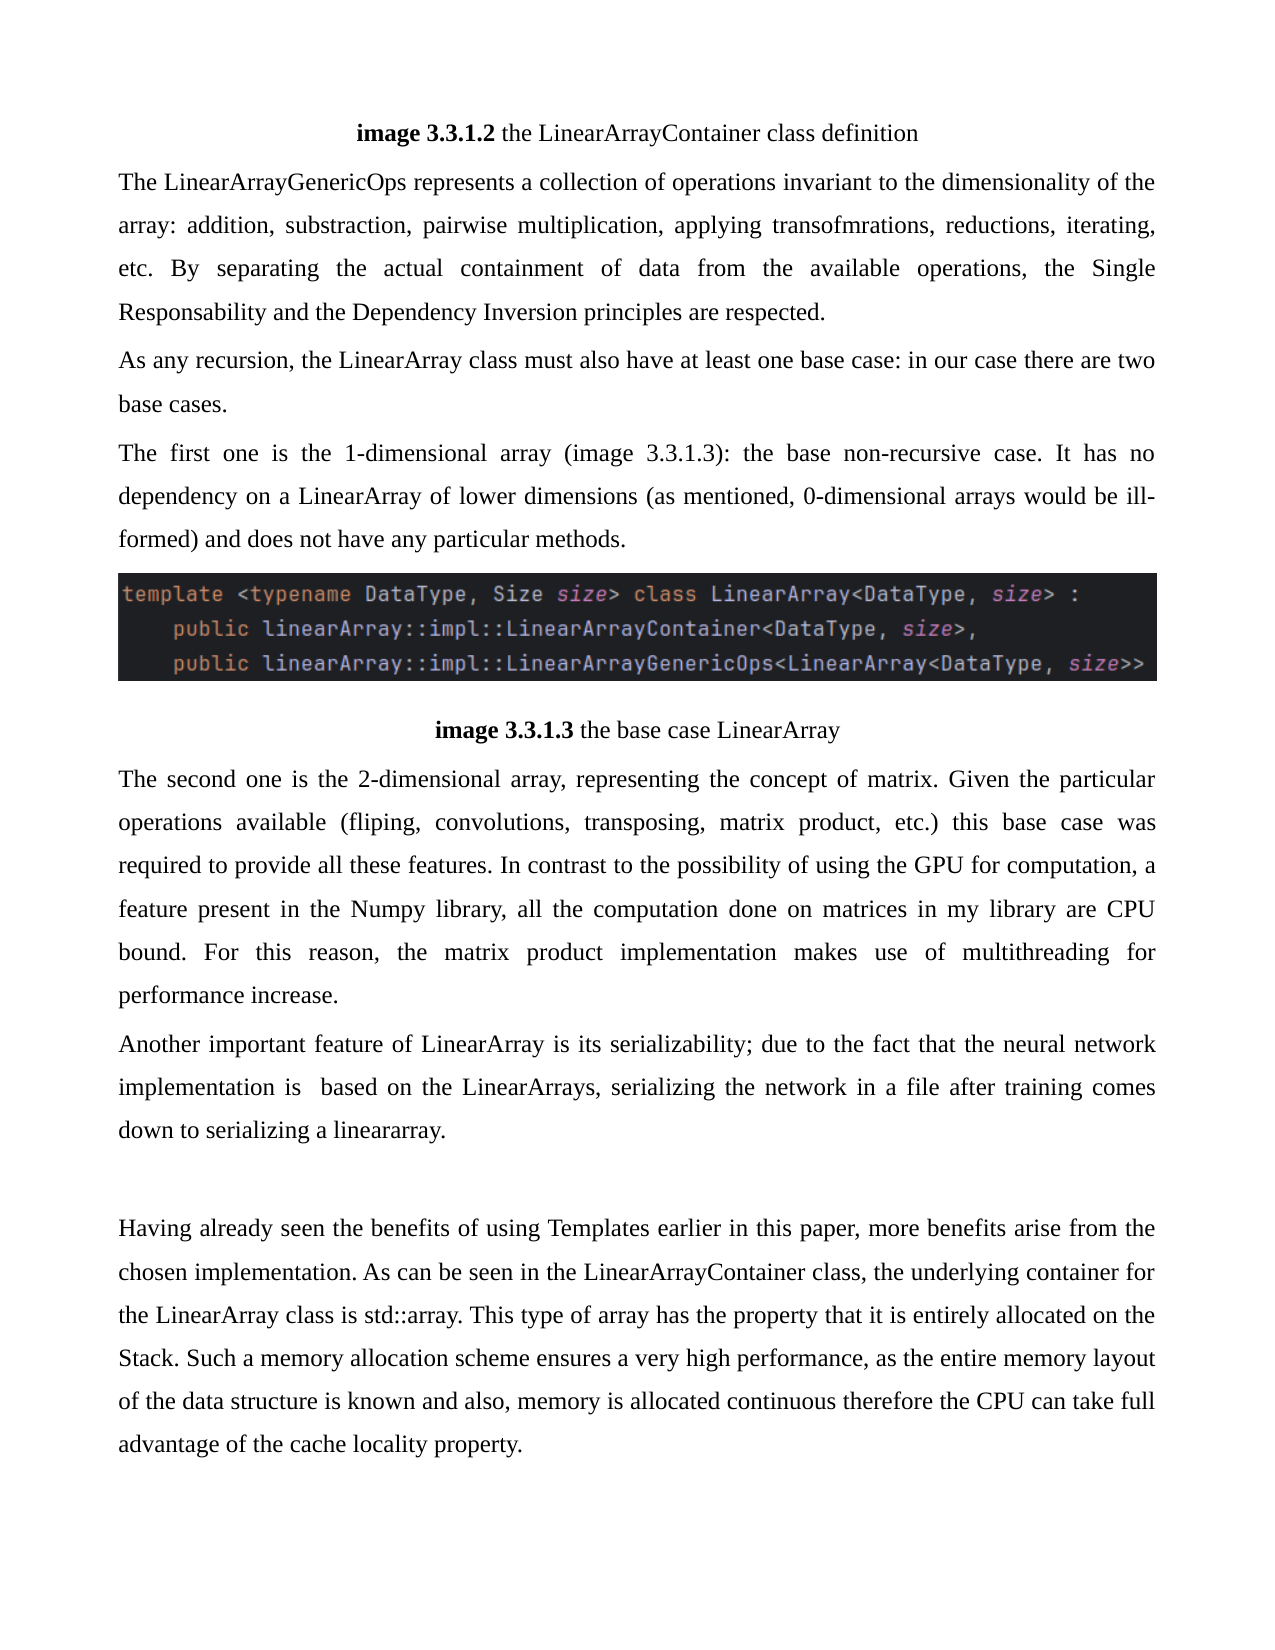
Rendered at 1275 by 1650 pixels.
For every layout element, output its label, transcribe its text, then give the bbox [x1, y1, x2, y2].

text The LinearArrayGenericOps represents a collection of operations invariant to the dimensionality of the array: addition, substraction, pairwise multiplication, applying transofmrations, reductions, iterating, etc. By separating the actual containment of data from the available operations, the Single Responsability and the Dependency Inversion principles are respected. [118, 167, 1157, 325]
text image 3.3.1.2 the LinearArrayContainer class definition [118, 118, 1157, 147]
text The first one is the 1-dimensional array (image 3.3.1.3): the base non-recursive case. It has no dependency on a LinearArray of lower dimensions (as mentioned, 0-dimensional arrays would be ill-formed) and does not have any particular methods. [118, 438, 1157, 553]
text As any recursion, the LinearArray class must also have at least one base case: in our case there are two base cases. [118, 346, 1157, 417]
text image 3.3.1.3 the base case LinearArray [118, 681, 1157, 744]
text The second one is the 2-dimensional array, representing the concept of matrix. Given the particular operations available (fliping, convolutions, transposing, matrix product, etc.) this base case was required to provide all these features. In contrast to the possibility of using the GPU for computation, a feature present in the Numpy library, all the computation done on matrices in my library are CPU bound. For this reason, the matrix product implementation makes use of multithreading for performance increase. [118, 764, 1157, 1009]
text Having already seen the benefits of using Templates earlier in this paper, more benefits arise from the chosen implementation. As can be seen in the LinearArrayContainer class, the underlying container for the LinearArray class is std::array. This type of array has the property that it is entirely allocated on the Stack. Such a memory allocation scheme ensures a very high performance, as the entire memory layout of the data structure is known and also, memory is allocated continuous therefore the CPU can take full advantage of the cache locality property. [118, 1213, 1157, 1458]
text Another important feature of LinearArray is its serializability; due to the fact that the neural network implementation is based on the LinearArrays, serializing the network in a file after training comes down to serializing a lineararray. [118, 1029, 1157, 1144]
picture [118, 573, 1157, 681]
